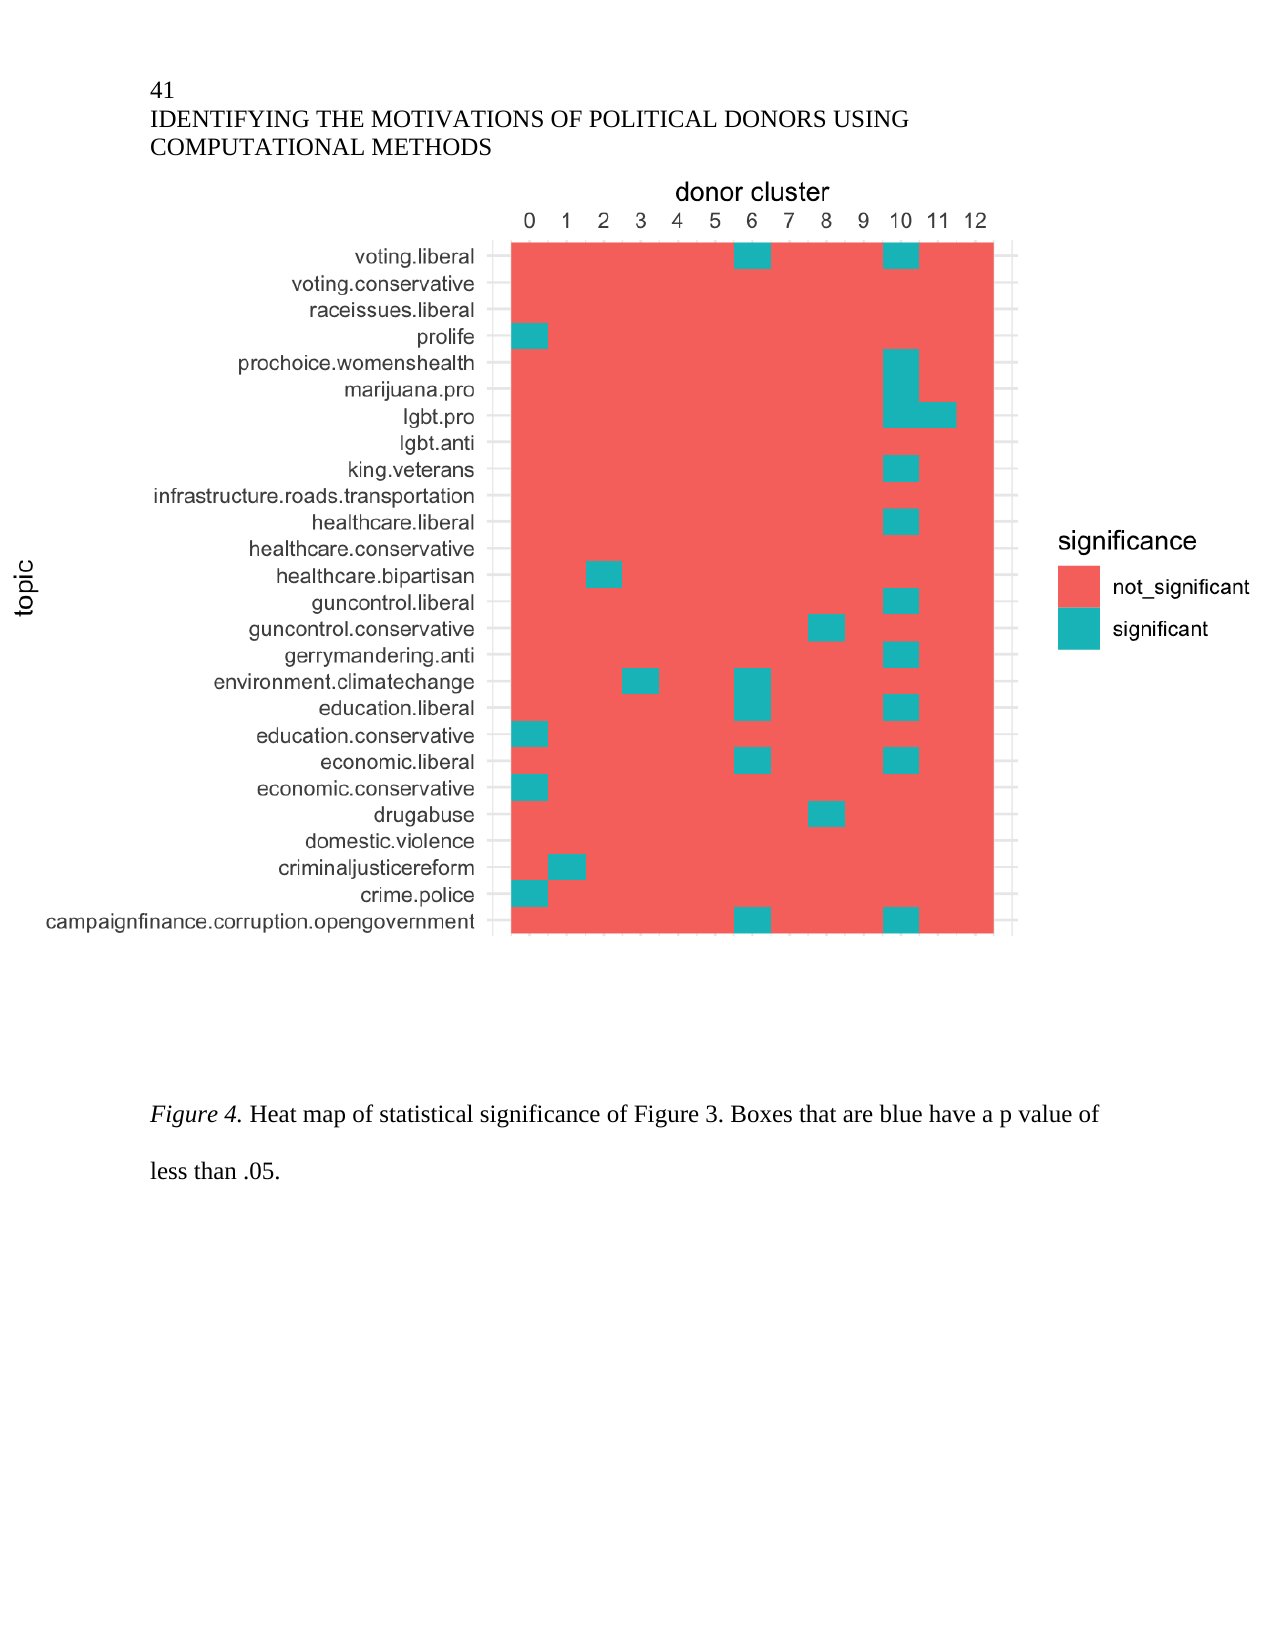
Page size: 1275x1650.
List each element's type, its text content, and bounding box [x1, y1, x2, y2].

picture [0, 161, 1275, 949]
text Figure 4. Heat map of statistical significance of Figure 3. Boxes that are blue have a p value of less than .05. [150, 1099, 1125, 1185]
